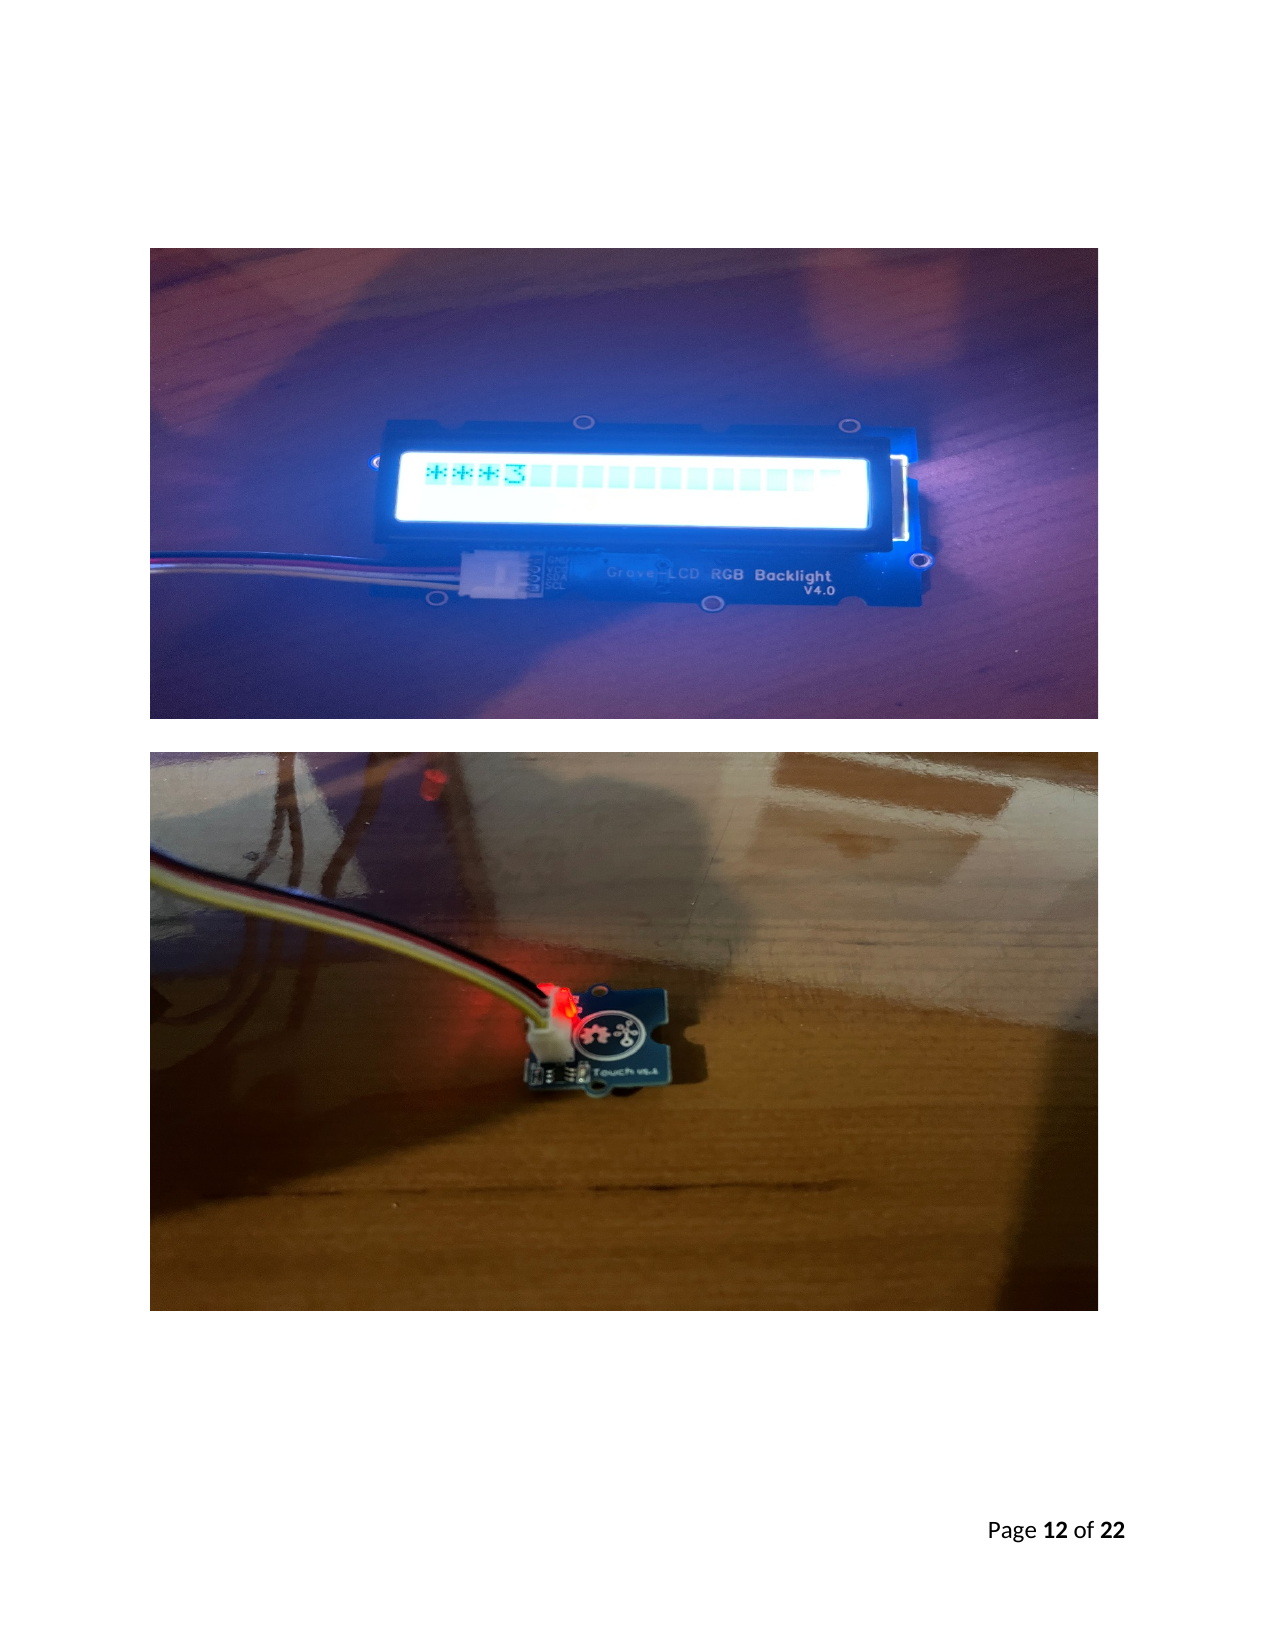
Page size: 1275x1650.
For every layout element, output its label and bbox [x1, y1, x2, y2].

picture [150, 248, 1099, 719]
picture [150, 752, 1099, 1311]
